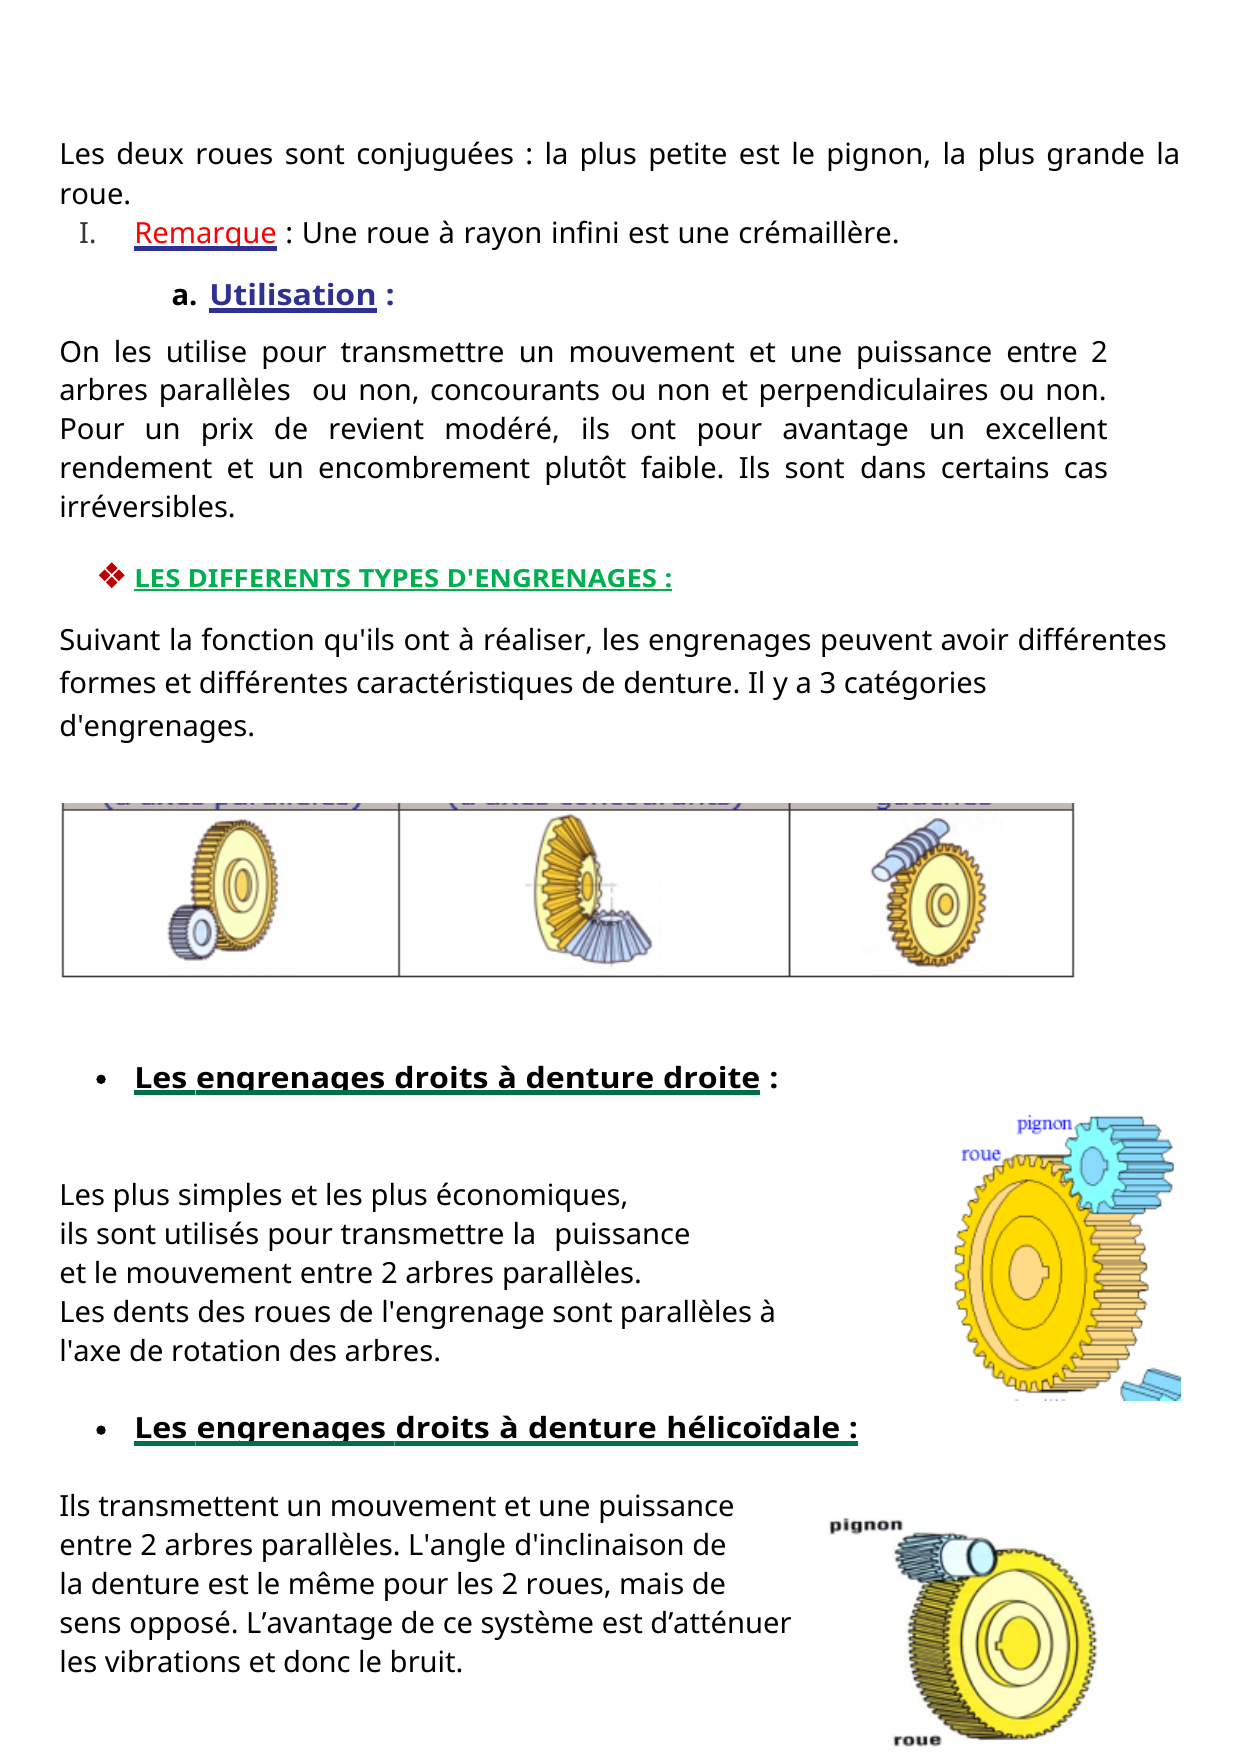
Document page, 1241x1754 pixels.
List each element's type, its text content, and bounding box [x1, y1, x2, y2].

text sens opposé. L’avantage de ce système est d’atténuer [59, 1602, 806, 1641]
text et le mouvement entre 2 arbres parallèles. [59, 1252, 938, 1291]
picture [59, 803, 1076, 979]
text Les dents des roues de l'engrenage sont parallèles à [59, 1291, 938, 1330]
text ils sont utilisés pour transmettre la puissance [59, 1214, 938, 1252]
picture [938, 1114, 1182, 1401]
text les vibrations et donc le bruit. [59, 1641, 806, 1680]
text On les utilise pour transmettre un mouvement et une puissance entre 2 arbres parallèles ou non, concourants ou non et perpendiculaires ou non. Pour un prix de revient modéré, ils ont pour avantage un excellent rendement et un encombrement plutôt faible. Ils sont dans certains cas irréversibles. [59, 331, 1108, 526]
text la denture est le même pour les 2 roues, mais de [59, 1563, 806, 1602]
text Suivant la fonction qu'ils ont à réaliser, les engrenages peuvent avoir différentes formes et différentes caractéristiques de denture. Il y a 3 catégories d'engrenages. [59, 619, 1181, 745]
text Les plus simples et les plus économiques, [59, 1175, 938, 1214]
list Utilisation : [171, 275, 1181, 314]
text entre 2 arbres parallèles. L'angle d'inclinaison de [59, 1524, 806, 1563]
list Remarque : Une roue à rayon infini est une crémaillère. [97, 213, 1181, 252]
list LES DIFFERENTS TYPES D'ENGRENAGES : [97, 561, 1108, 594]
list Les engrenages droits à denture hélicoïdale : [97, 1408, 1108, 1447]
picture [806, 1511, 1126, 1754]
text l'axe de rotation des arbres. [59, 1330, 938, 1369]
text Ils transmettent un mouvement et une puissance [59, 1486, 1108, 1524]
text Les deux roues sont conjuguées : la plus petite est le pignon, la plus grande la roue. [59, 133, 1181, 213]
list Les engrenages droits à denture droite : [97, 1057, 1108, 1096]
